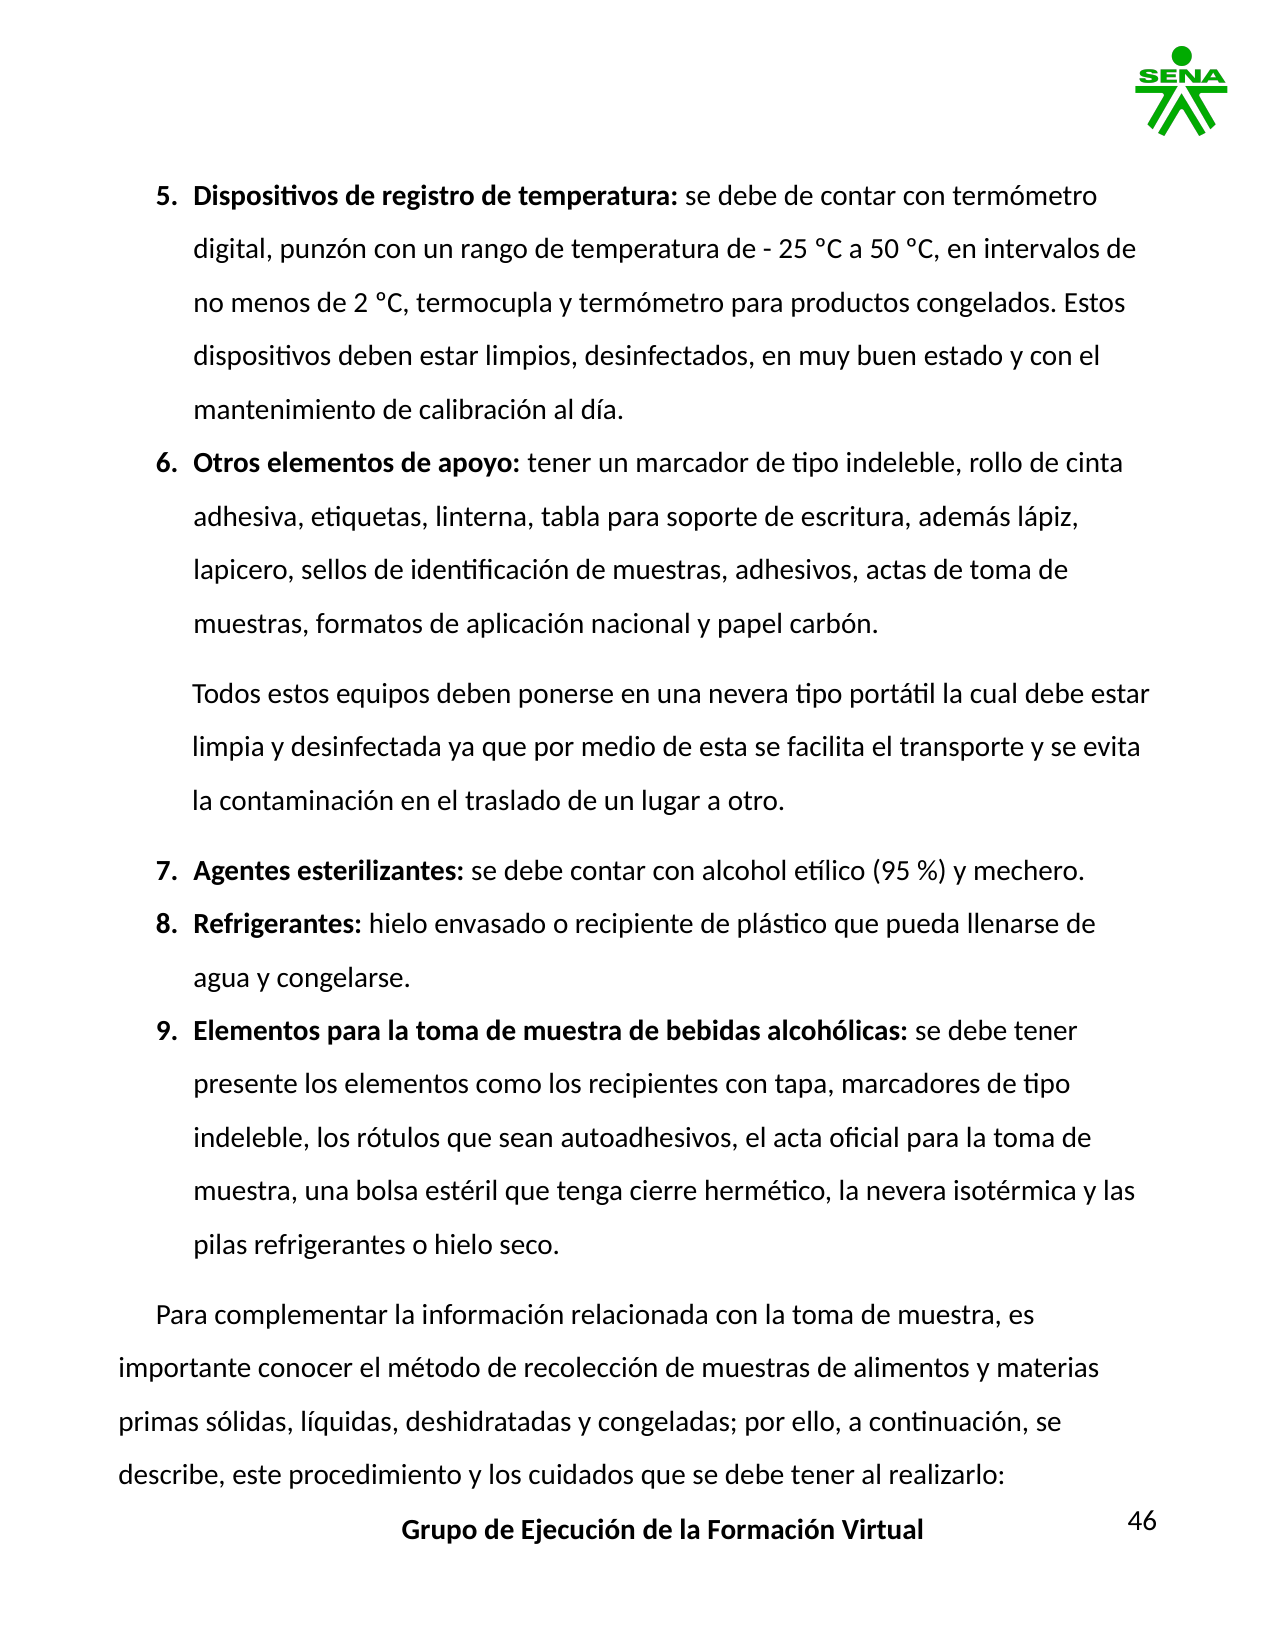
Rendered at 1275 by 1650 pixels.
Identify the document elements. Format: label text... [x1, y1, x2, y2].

list Dispositivos de registro de temperatura: se debe de contar con termómetro digital, punzón con un rango de temperatura de - 25 ºC a 50 ºC, en intervalos de no menos de 2 ºC, termocupla y termómetro para productos congelados. Estos dispositivos deben estar limpios, desinfectados, en muy buen estado y con el mantenimiento de calibración al día. [156, 177, 1157, 427]
list Refrigerantes: hielo envasado o recipiente de plástico que pueda llenarse de agua y congelarse. [156, 905, 1157, 994]
list Agentes esterilizantes: se debe contar con alcohol etílico (95 %) y mechero. [156, 852, 1157, 887]
text Todos estos equipos deben ponerse en una nevera tipo portátil la cual debe estar limpia y desinfectada ya que por medio de esta se facilita el transporte y se evita la contaminación en el traslado de un lugar a otro. [192, 675, 1157, 817]
picture [1135, 46, 1228, 136]
list Elementos para la toma de muestra de bebidas alcohólicas: se debe tener presente los elementos como los recipientes con tapa, marcadores de tipo indeleble, los rótulos que sean autoadhesivos, el acta oficial para la toma de muestra, una bolsa estéril que tenga cierre hermético, la nevera isotérmica y las pilas refrigerantes o hielo seco. [156, 1012, 1157, 1261]
text Para complementar la información relacionada con la toma de muestra, es importante conocer el método de recolección de muestras de alimentos y materias primas sólidas, líquidas, deshidratadas y congeladas; por ello, a continuación, se describe, este procedimiento y los cuidados que se debe tener al realizarlo: [118, 1296, 1157, 1492]
list Otros elementos de apoyo: tener un marcador de tipo indeleble, rollo de cinta adhesiva, etiquetas, linterna, tabla para soporte de escritura, además lápiz, lapicero, sellos de identificación de muestras, adhesivos, actas de toma de muestras, formatos de aplicación nacional y papel carbón. [156, 444, 1157, 640]
